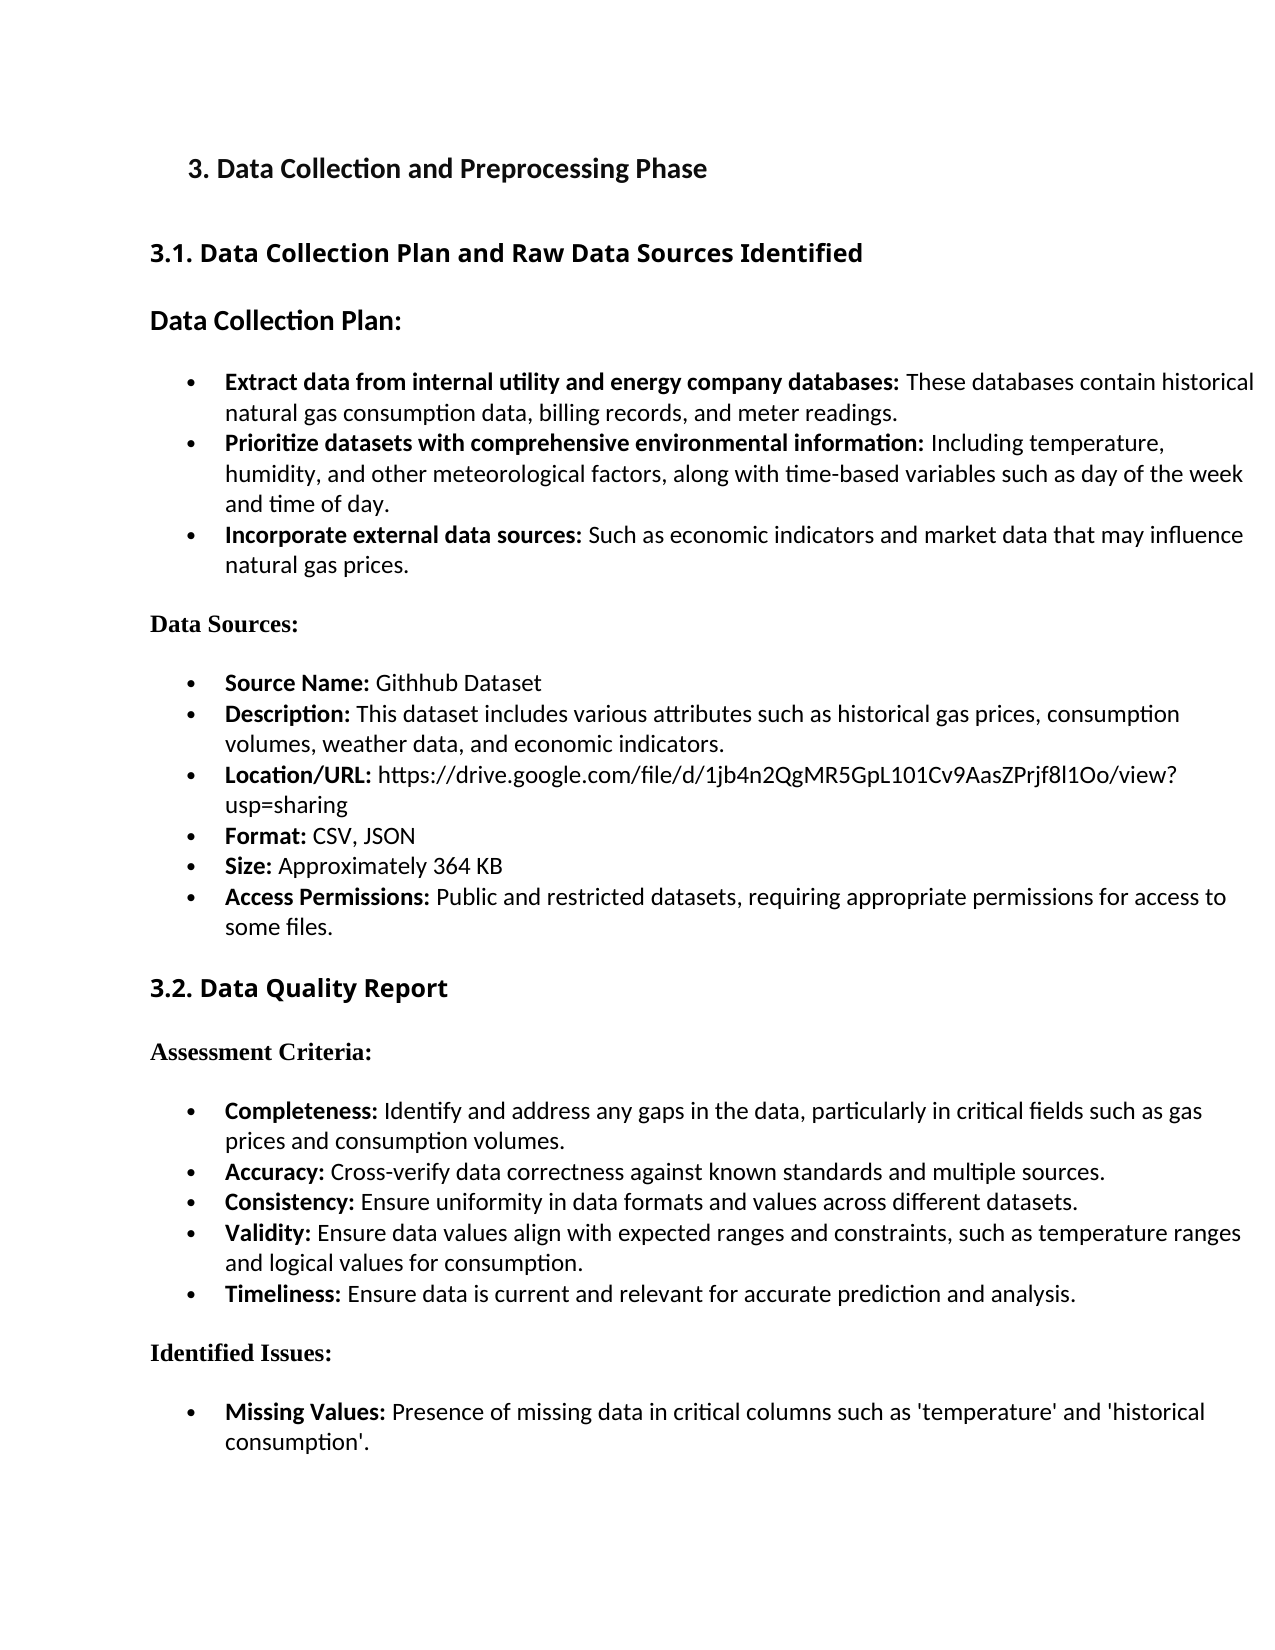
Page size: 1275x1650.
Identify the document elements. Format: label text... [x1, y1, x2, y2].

list Source Name: Githhub Dataset [187, 667, 1267, 698]
list Size: Approximately 364 KB [187, 850, 1267, 881]
list Accuracy: Cross-verify data correctness against known standards and multiple sources. [187, 1156, 1267, 1186]
list Format: CSV, JSON [187, 820, 1267, 850]
text Assessment Criteria: [150, 1037, 1267, 1066]
text Data Collection Plan: [150, 302, 1267, 337]
list Description: This dataset includes various attributes such as historical gas prices, consumption volumes, weather data, and economic indicators. [187, 698, 1267, 759]
text Data Sources: [150, 609, 1267, 638]
list Extract data from internal utility and energy company databases: These databases contain historical natural gas consumption data, billing records, and meter readings. [187, 366, 1267, 427]
list Prioritize datasets with comprehensive environmental information: Including temperature, humidity, and other meteorological factors, along with time-based variables such as day of the week and time of day. [187, 427, 1267, 519]
subtitle 3. Data Collection and Preprocessing Phase [187, 150, 1267, 186]
text Identified Issues: [150, 1338, 1267, 1366]
list Location/URL: https://drive.google.com/file/d/1jb4n2QgMR5GpL101Cv9AasZPrjf8l1Oo/view?usp=sharing [187, 759, 1267, 820]
list Validity: Ensure data values align with expected ranges and constraints, such as temperature ranges and logical values for consumption. [187, 1217, 1267, 1278]
list Missing Values: Presence of missing data in critical columns such as 'temperature' and 'historical consumption'. [187, 1396, 1267, 1457]
list Completeness: Identify and address any gaps in the data, particularly in critical fields such as gas prices and consumption volumes. [187, 1095, 1267, 1156]
subtitle 3.1. Data Collection Plan and Raw Data Sources Identified [150, 236, 1267, 270]
list Timeliness: Ensure data is current and relevant for accurate prediction and analysis. [187, 1278, 1267, 1308]
list Consistency: Ensure uniformity in data formats and values across different datasets. [187, 1186, 1267, 1217]
subtitle 3.2. Data Quality Report [150, 971, 1267, 1005]
list Access Permissions: Public and restricted datasets, requiring appropriate permissions for access to some files. [187, 881, 1267, 942]
list Incorporate external data sources: Such as economic indicators and market data that may influence natural gas prices. [187, 519, 1267, 580]
